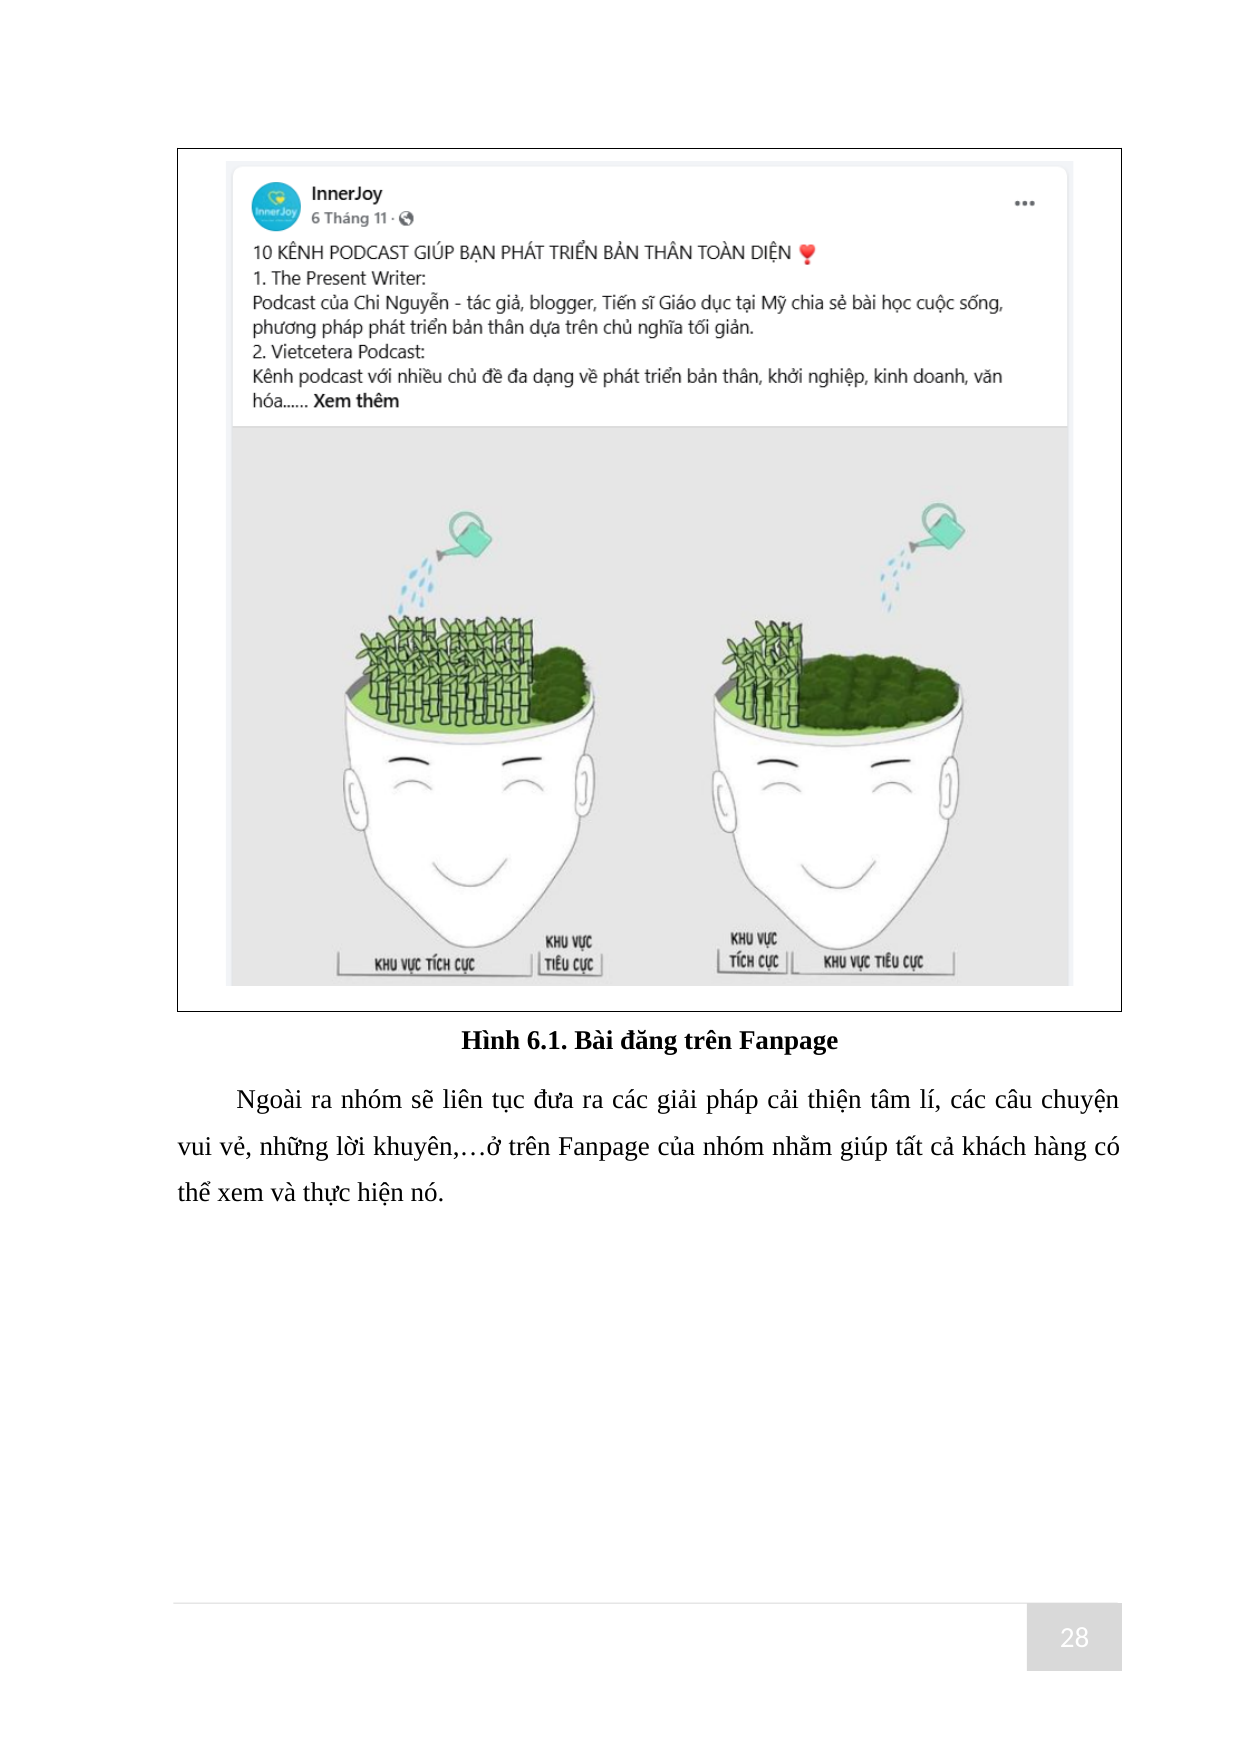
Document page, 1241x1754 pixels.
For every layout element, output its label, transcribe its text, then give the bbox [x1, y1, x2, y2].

table_header [178, 149, 1121, 1011]
text Hình 6.1. Bài đăng trên Fanpage [177, 1024, 1122, 1055]
text Ngoài ra nhóm sẽ liên tục đưa ra các giải pháp cải thiện tâm lí, các câu chuyện vui vẻ, những lời khuyên,…ở trên Fanpage của nhóm nhằm giúp tất cả khách hàng có thể xem và thực hiện nó. [177, 1083, 1122, 1208]
picture [225, 161, 1074, 986]
